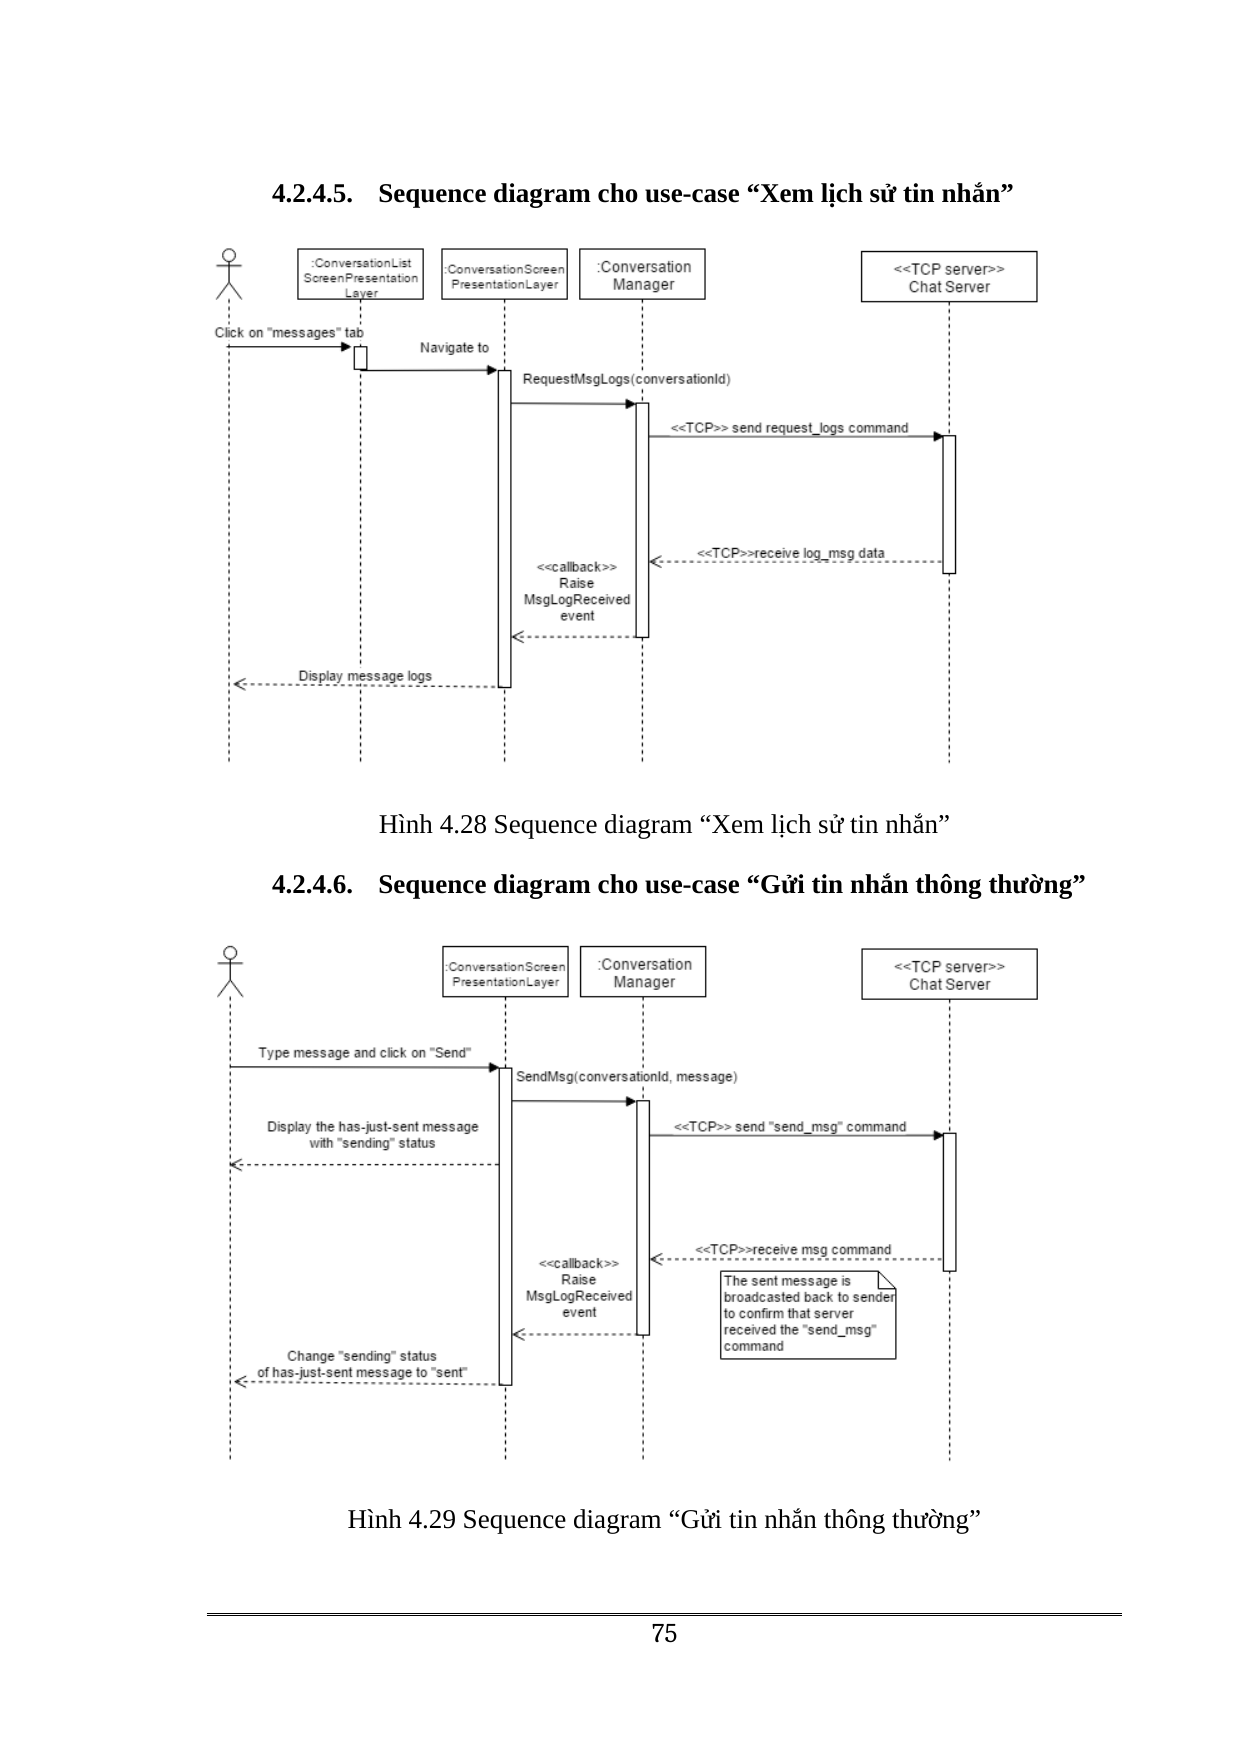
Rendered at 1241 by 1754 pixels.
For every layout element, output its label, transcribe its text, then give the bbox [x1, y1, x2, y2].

picture [206, 927, 1048, 1475]
subtitle Sequence diagram cho use-case “Gửi tin nhắn thông thường” [272, 868, 1122, 899]
subtitle Sequence diagram cho use-case “Xem lịch sử tin nhắn” [272, 177, 1122, 208]
picture [206, 236, 1054, 781]
